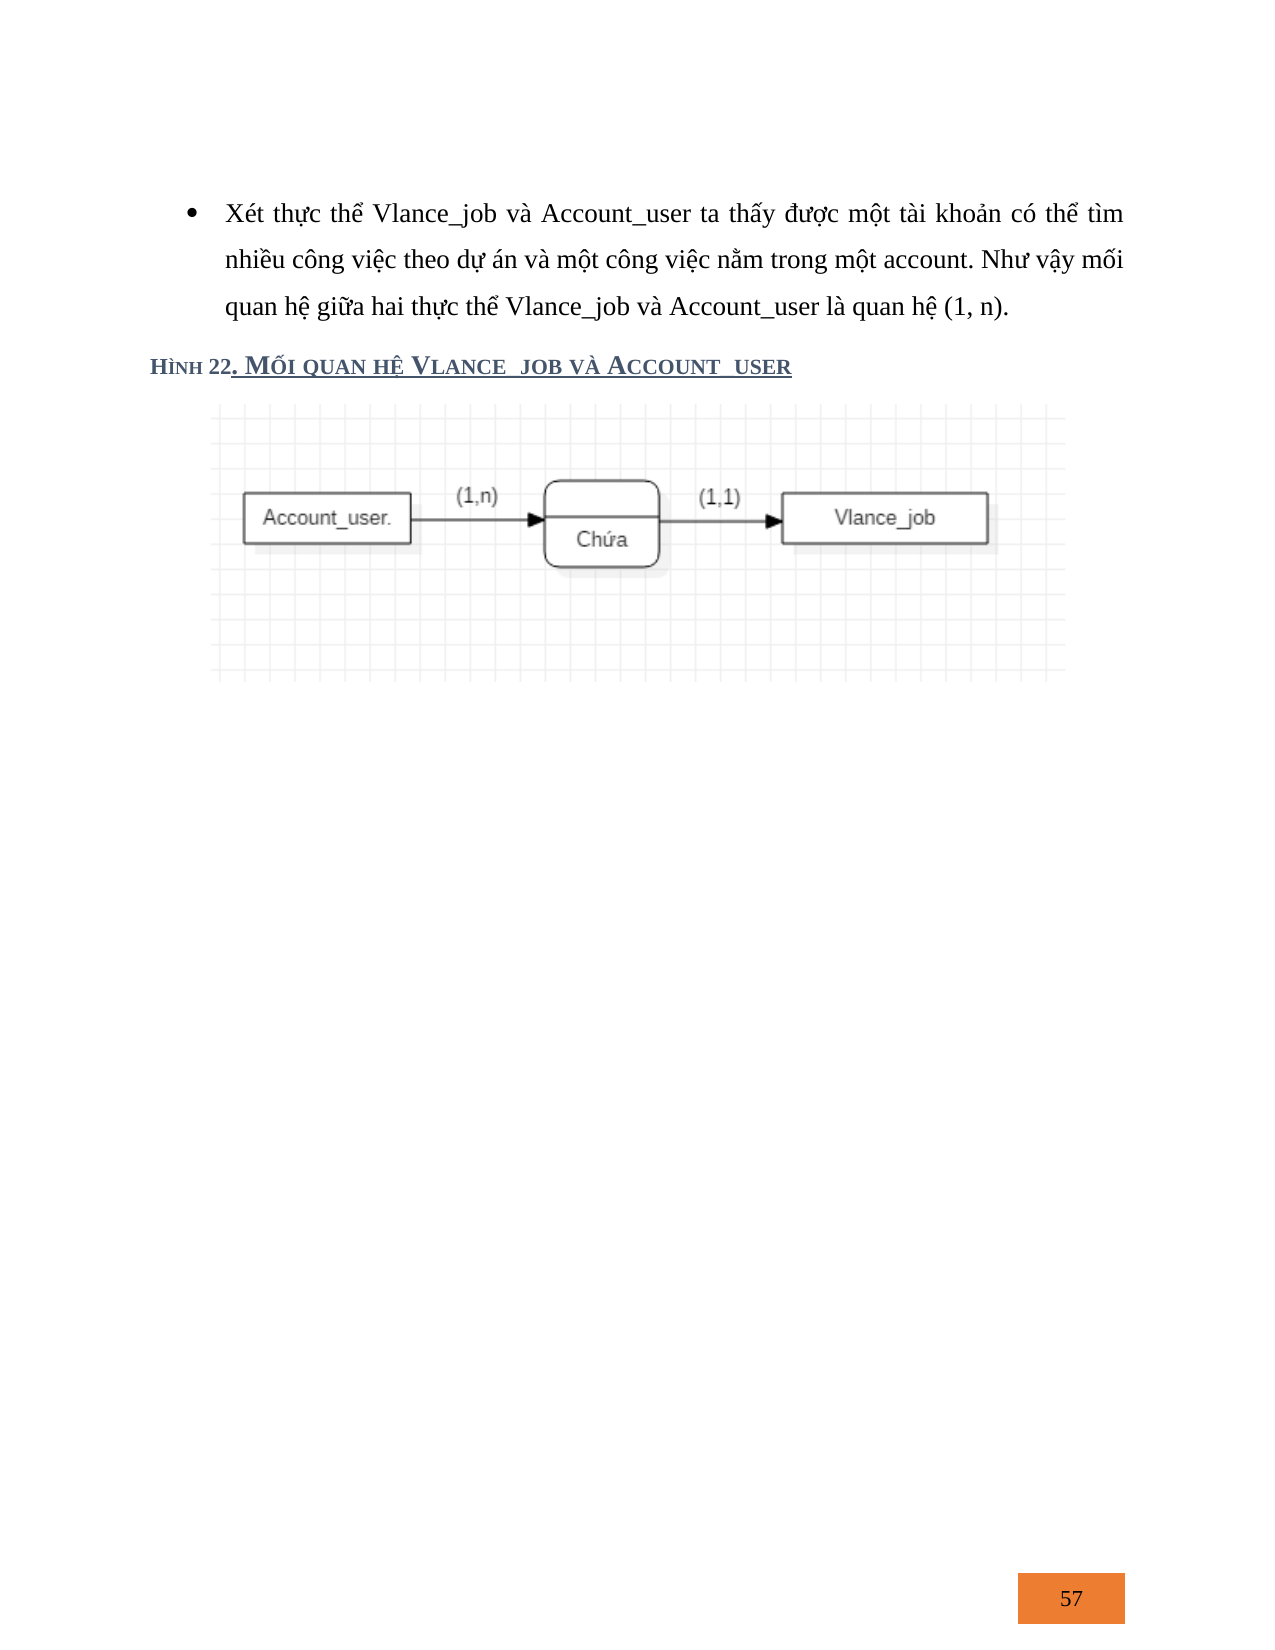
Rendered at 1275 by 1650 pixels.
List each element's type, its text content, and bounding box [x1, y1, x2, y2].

picture [210, 404, 1066, 682]
text Hình 22. Mối quan hệ Vlance_job và Account_user [150, 349, 1125, 380]
list Xét thực thể Vlance_job và Account_user ta thấy được một tài khoản có thể tìm nhiều công việc theo dự án và một công việc nằm trong một account. Như vậy mối quan hệ giữa hai thực thể Vlance_job và Account_user là quan hệ (1, n). [187, 197, 1125, 321]
